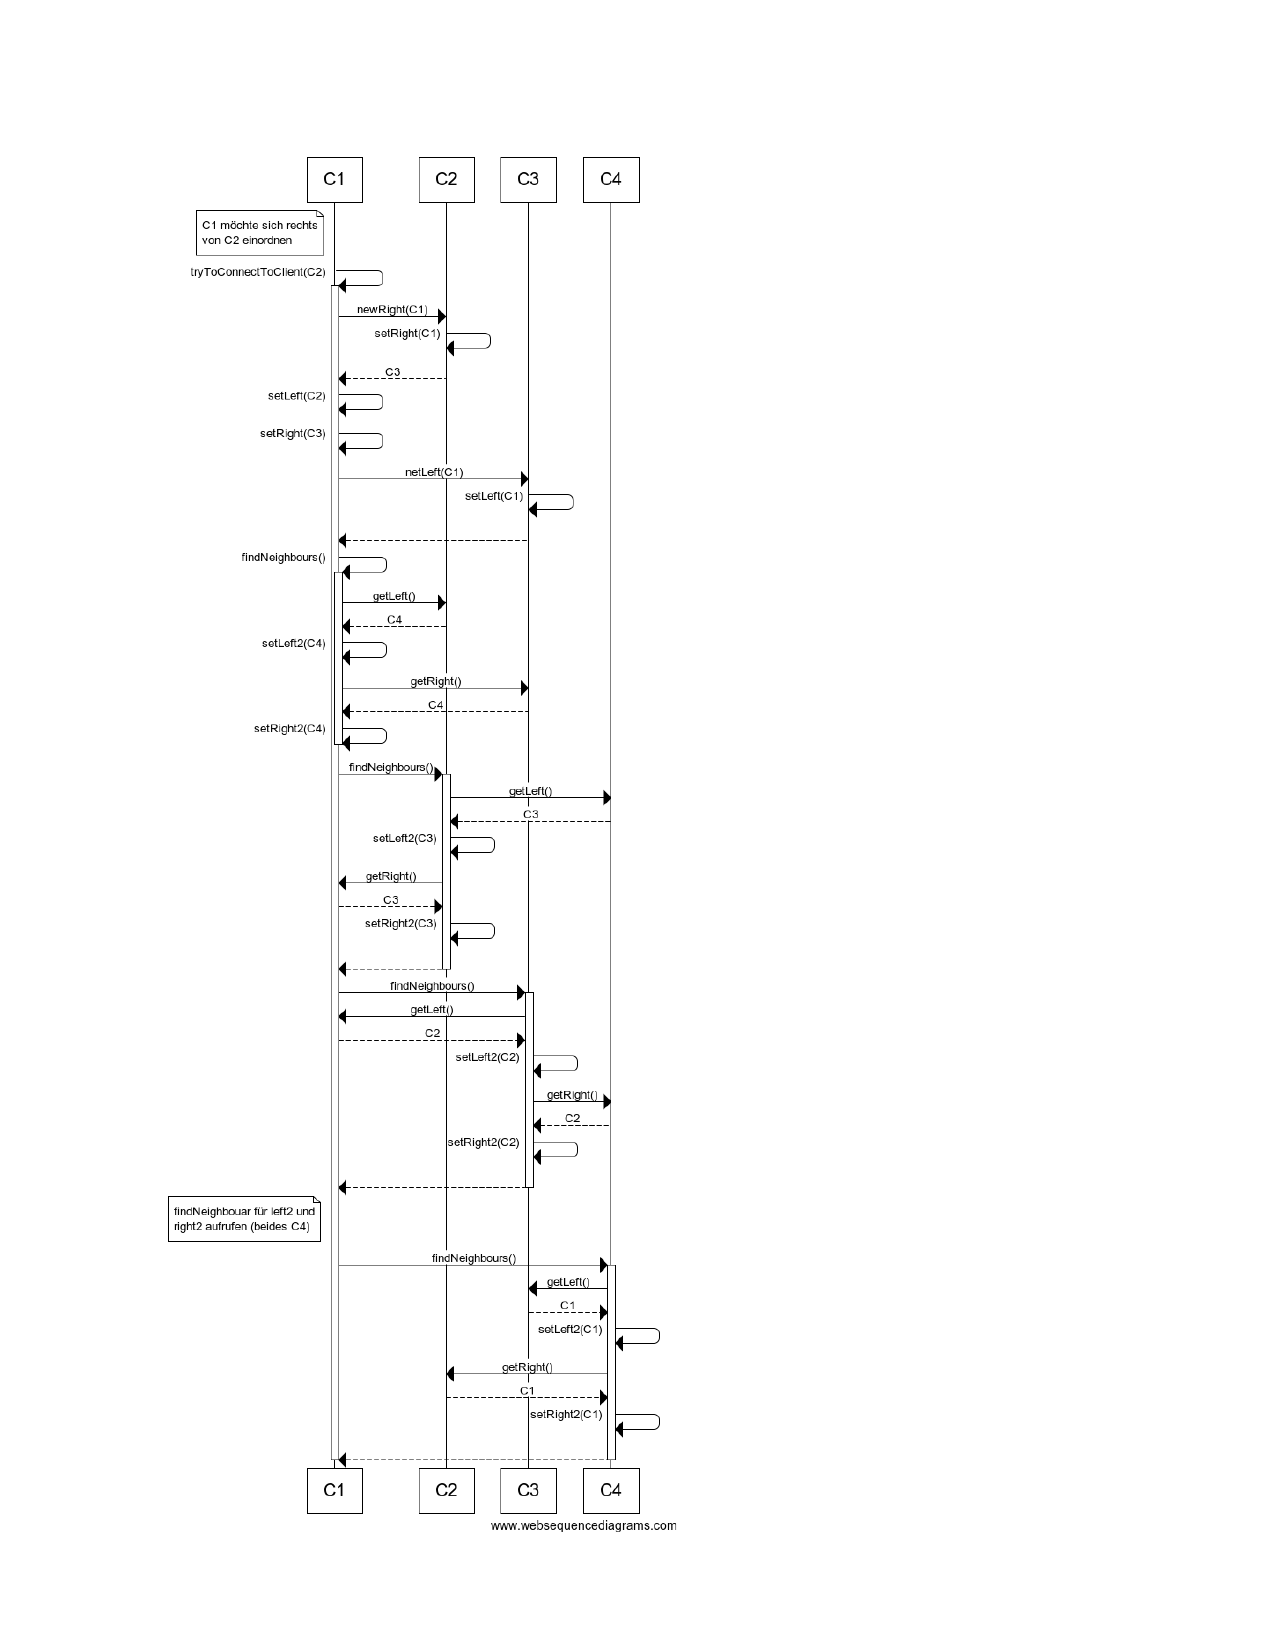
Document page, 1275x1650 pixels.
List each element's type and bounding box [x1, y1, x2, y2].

picture [147, 147, 677, 1532]
